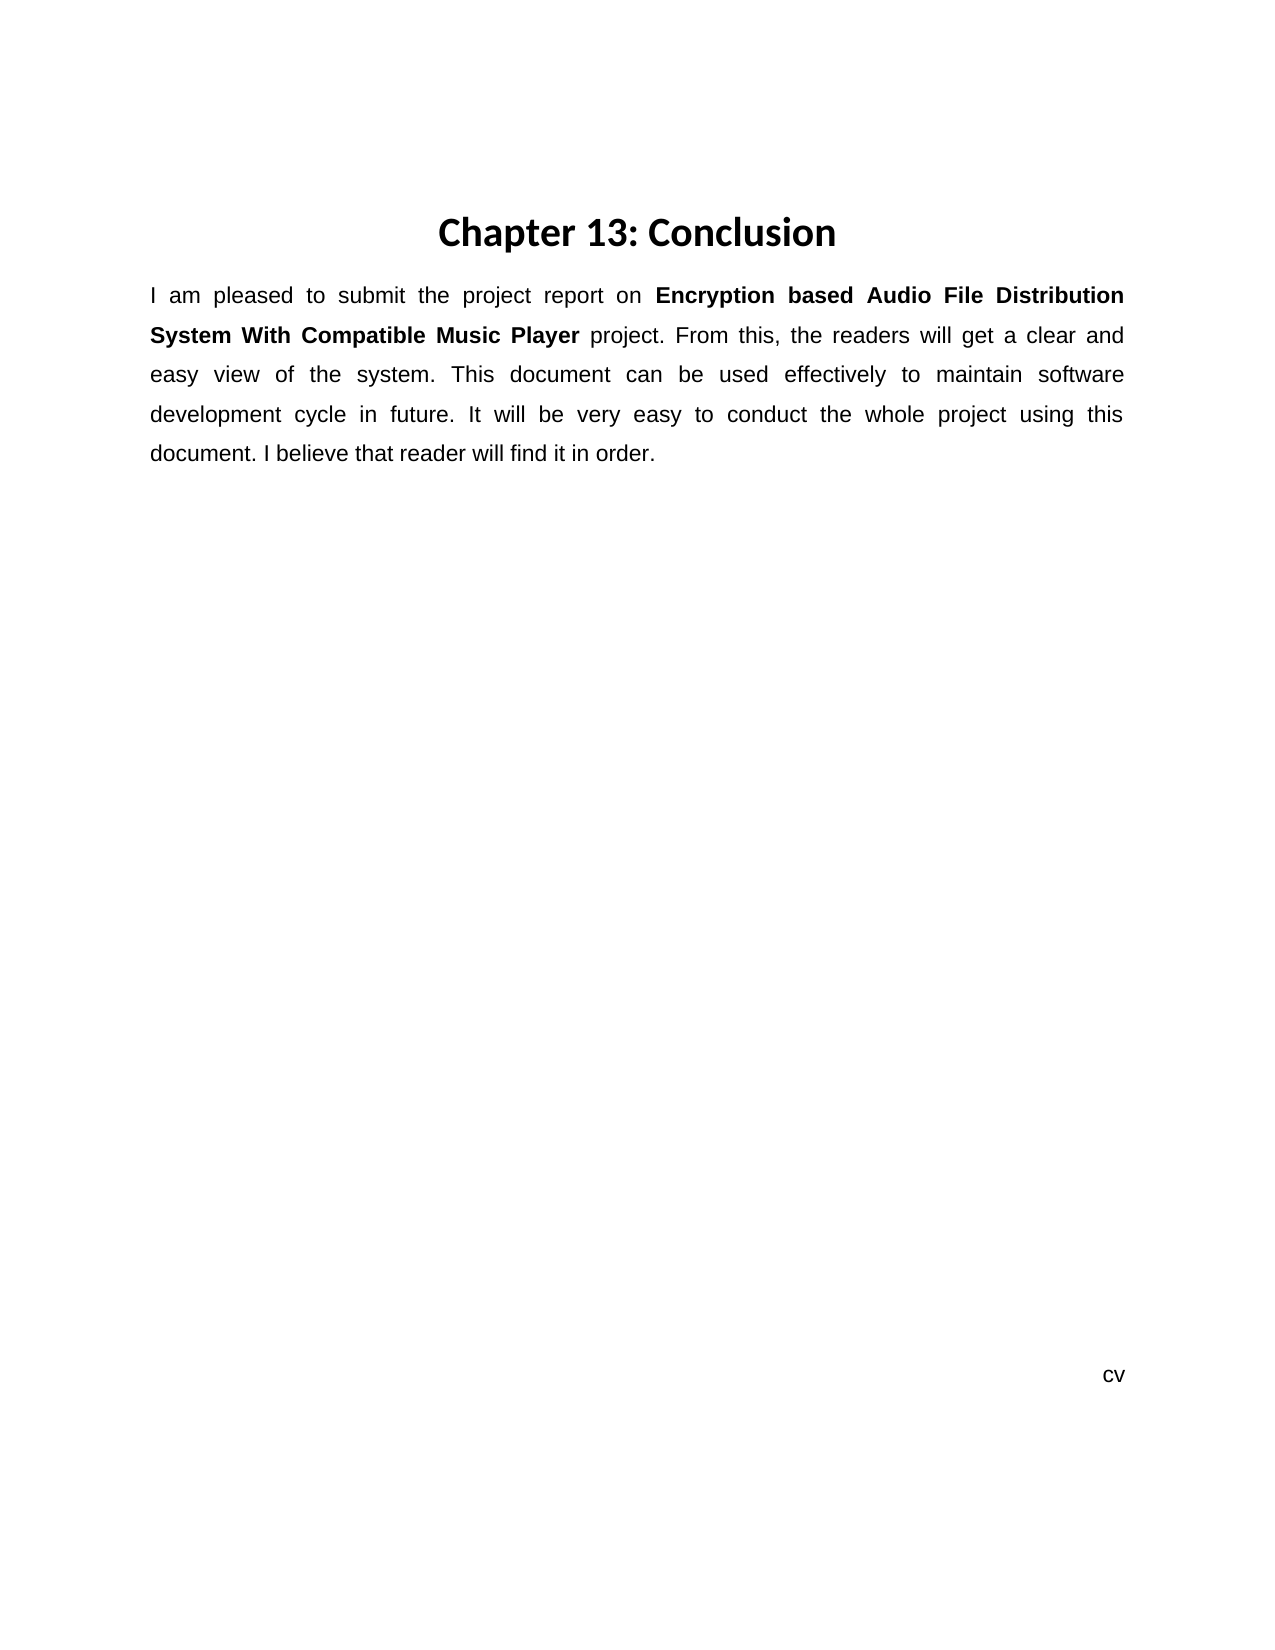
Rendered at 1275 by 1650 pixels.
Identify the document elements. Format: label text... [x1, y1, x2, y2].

text I am pleased to submit the project report on Encryption based Audio File Distribution System With Compatible Music Player project. From this, the readers will get a clear and easy view of the system. This document can be used effectively to maintain software development cycle in future. It will be very easy to conduct the whole project using this document. I believe that reader will find it in order. [150, 282, 1125, 467]
subtitle Chapter 13: Conclusion [150, 206, 1125, 257]
